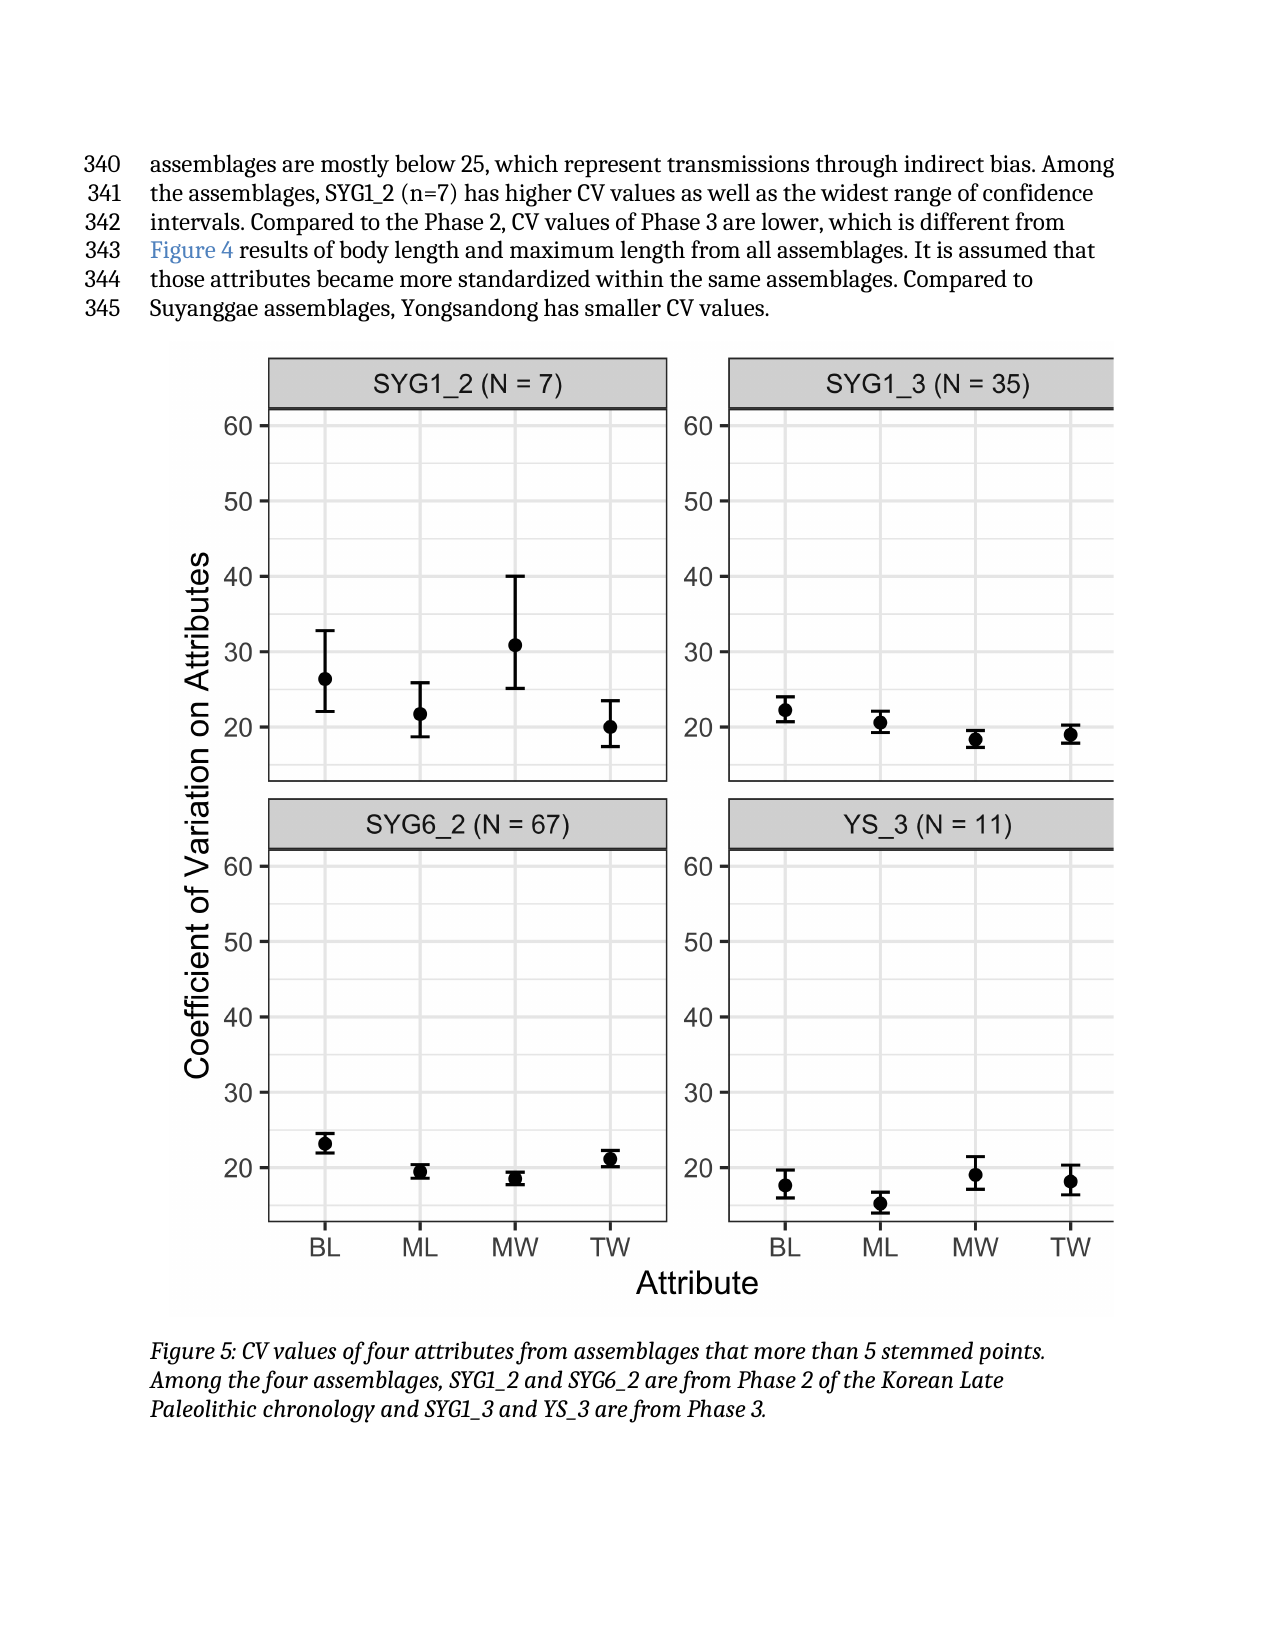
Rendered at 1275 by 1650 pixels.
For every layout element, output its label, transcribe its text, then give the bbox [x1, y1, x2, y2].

picture [168, 341, 1114, 1317]
table_header Figure 5: CV values of four attributes from assemblages that more than 5 stemmed points. Among the four assemblages, SYG1_2 and SYG6_2 are from Phase 2 of the Korean Late Paleolithic chronology and SYG1_3 and YS_3 are from Phase 3. [139, 341, 1114, 1436]
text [150, 150, 1125, 322]
